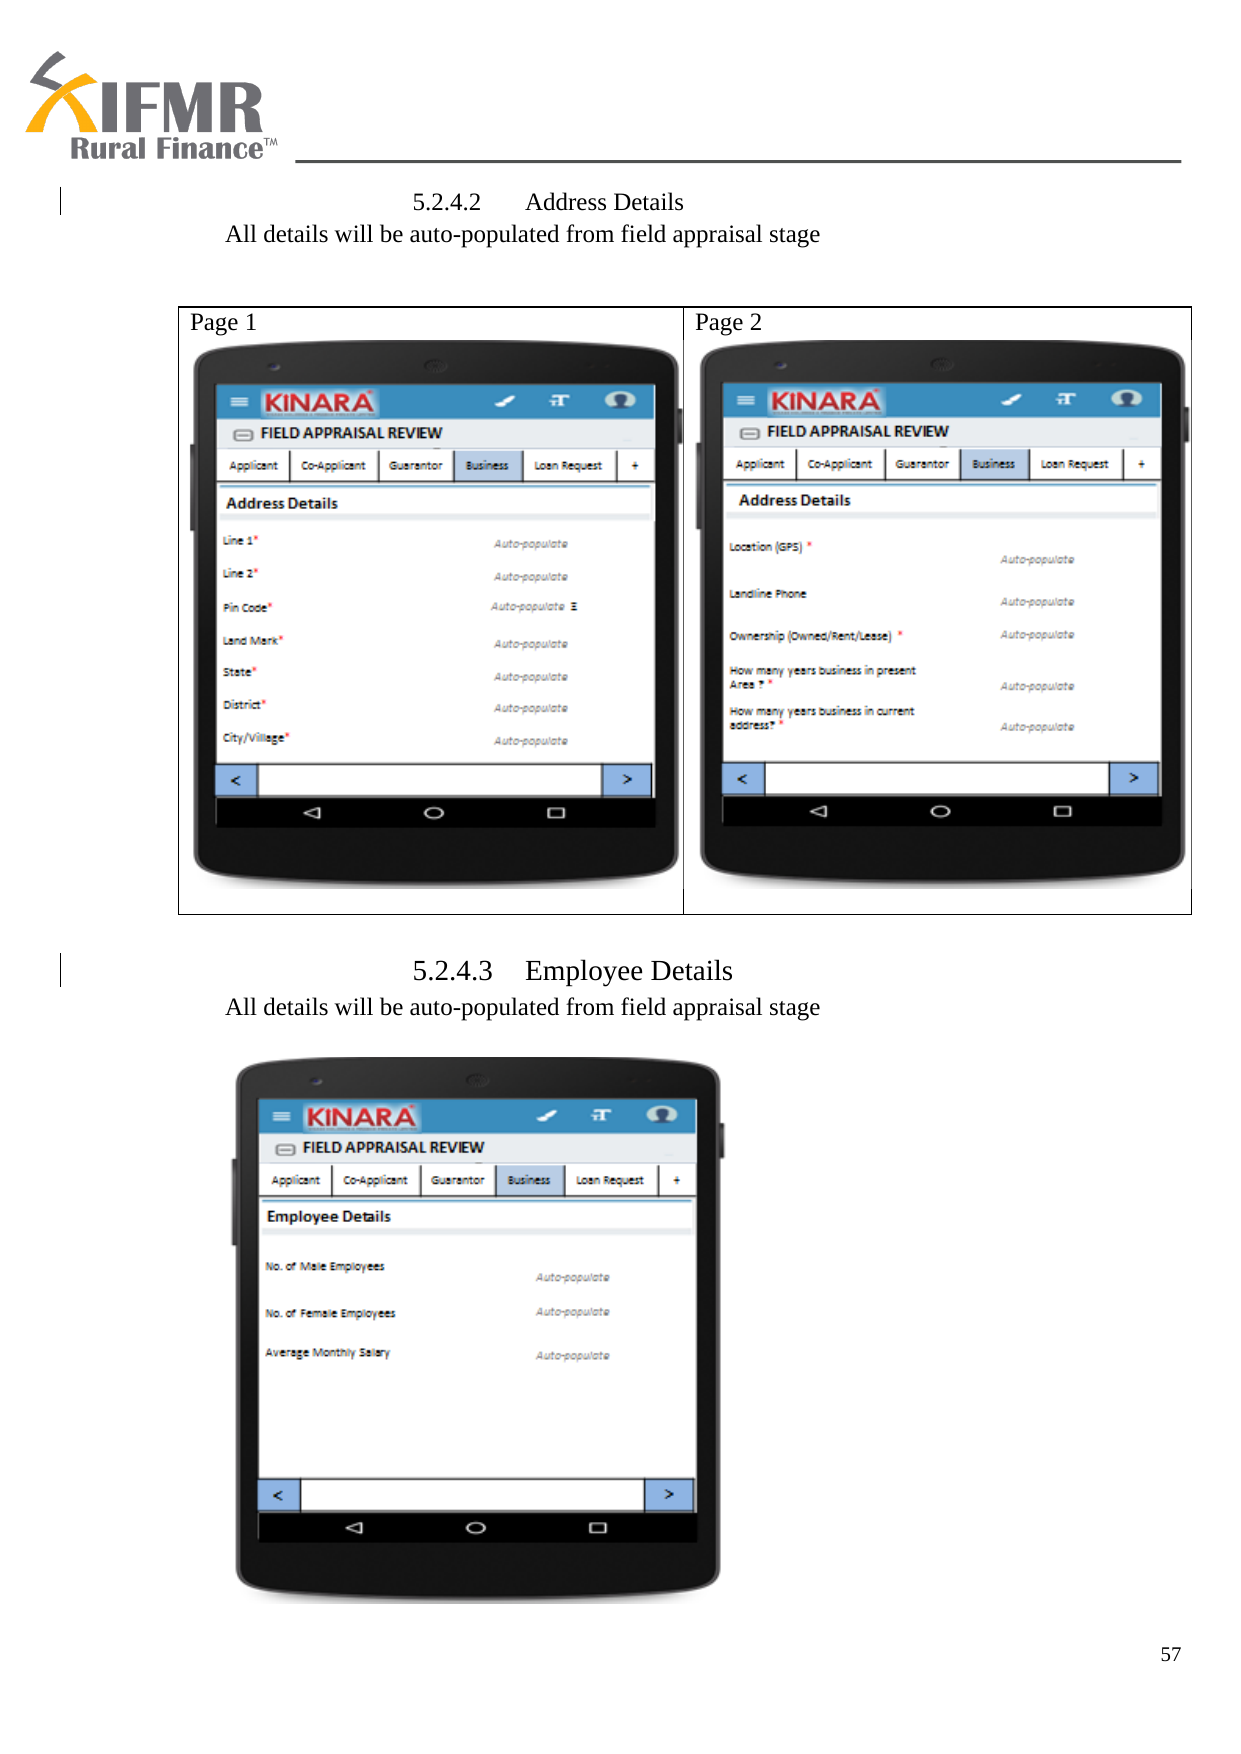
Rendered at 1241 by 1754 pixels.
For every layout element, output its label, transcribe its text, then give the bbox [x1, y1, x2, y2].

picture [694, 340, 1192, 889]
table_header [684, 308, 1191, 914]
picture [18, 45, 284, 166]
list All details will be auto-populated from field appraisal stage [150, 992, 1181, 1021]
list Employee Details [412, 953, 1181, 987]
picture [189, 340, 684, 889]
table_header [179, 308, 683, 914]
list All details will be auto-populated from field appraisal stage [150, 219, 1181, 248]
list Address Details [412, 187, 1181, 215]
picture [225, 1057, 738, 1604]
